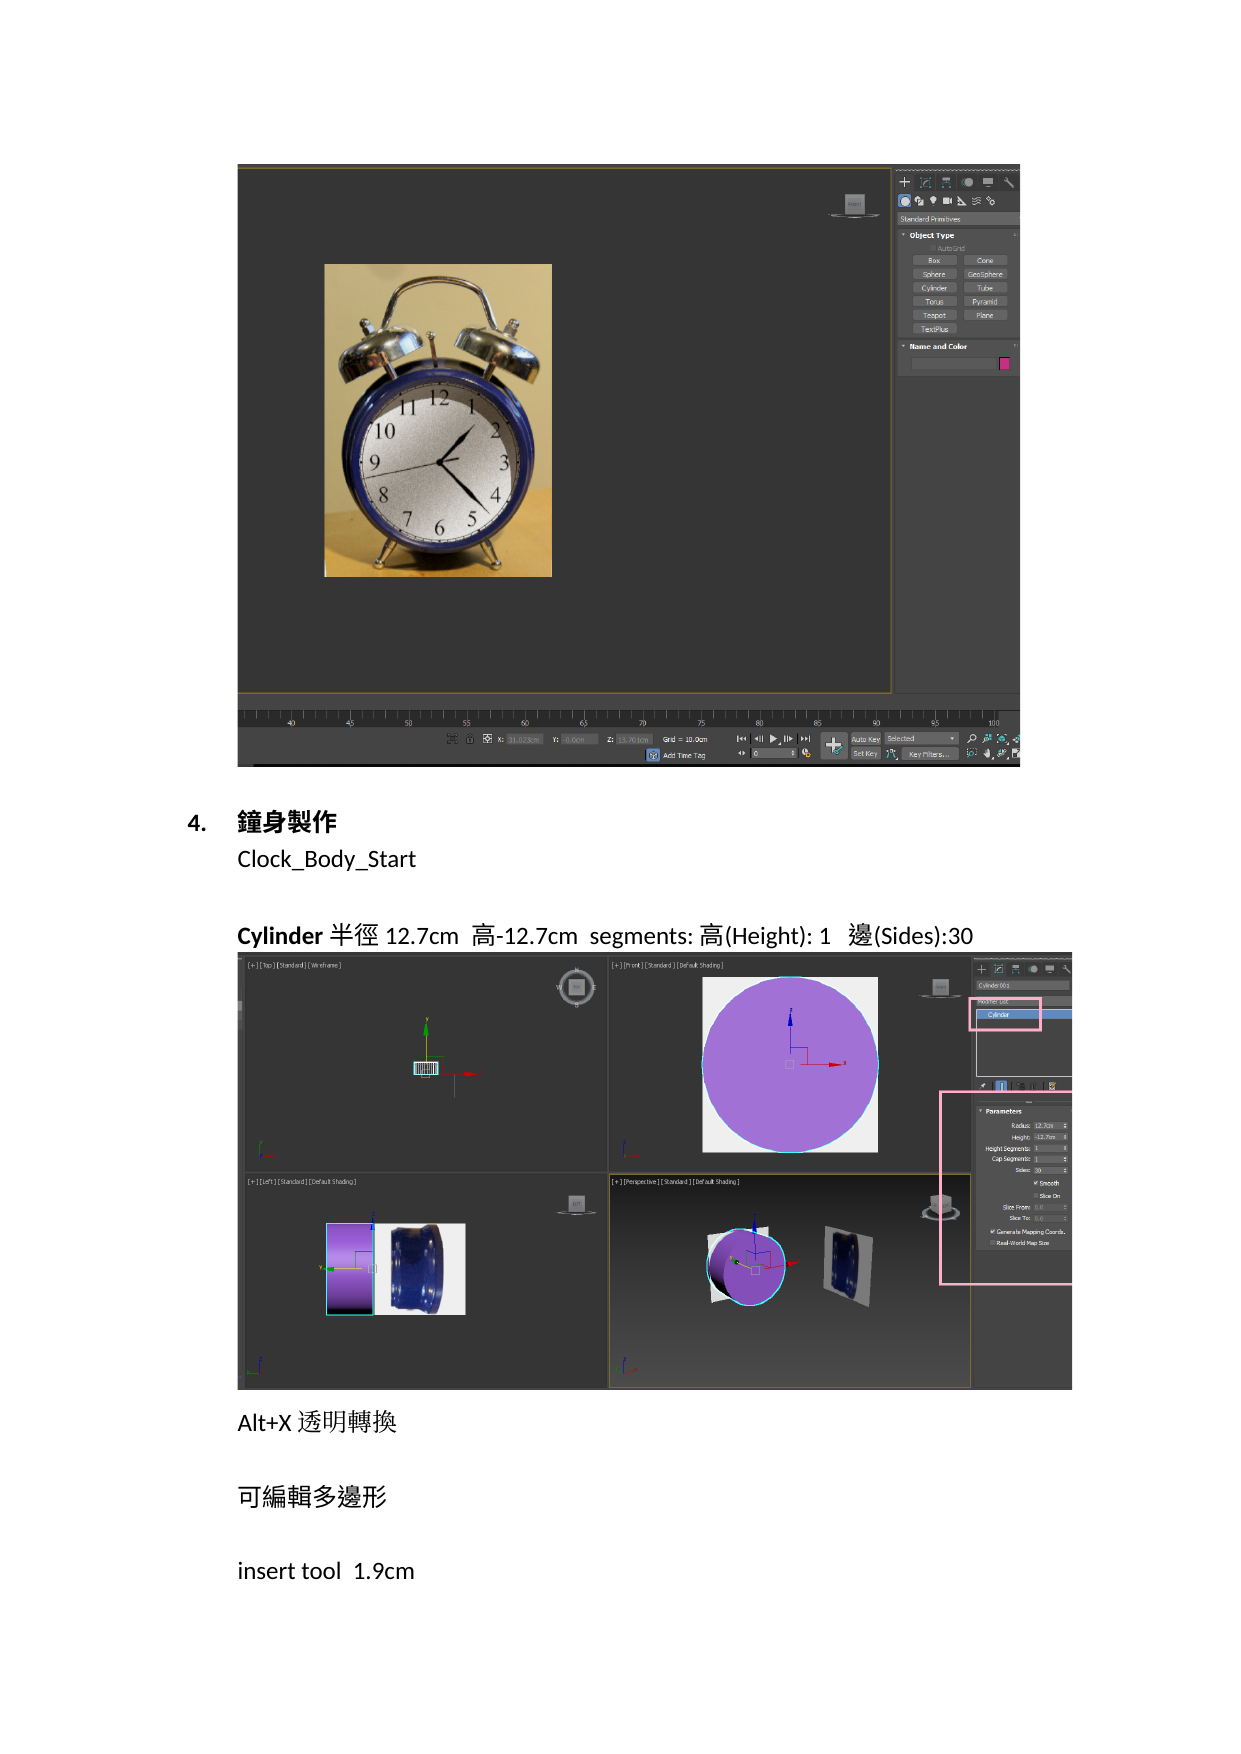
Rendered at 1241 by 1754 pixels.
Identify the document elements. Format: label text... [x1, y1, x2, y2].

list Alt+X 透明轉換 [237, 1402, 1053, 1439]
list 可編輯多邊形 [237, 1477, 1053, 1514]
list Cylinder 半徑 12.7cm 高-12.7cm segments: 高(Height): 1 邊(Sides):30 [237, 914, 1053, 952]
list 鐘身製作 [187, 802, 1053, 839]
list insert tool 1.9cm [237, 1552, 1053, 1589]
picture [237, 164, 1021, 767]
picture [237, 952, 1073, 1390]
list Clock_Body_Start [237, 839, 1053, 877]
